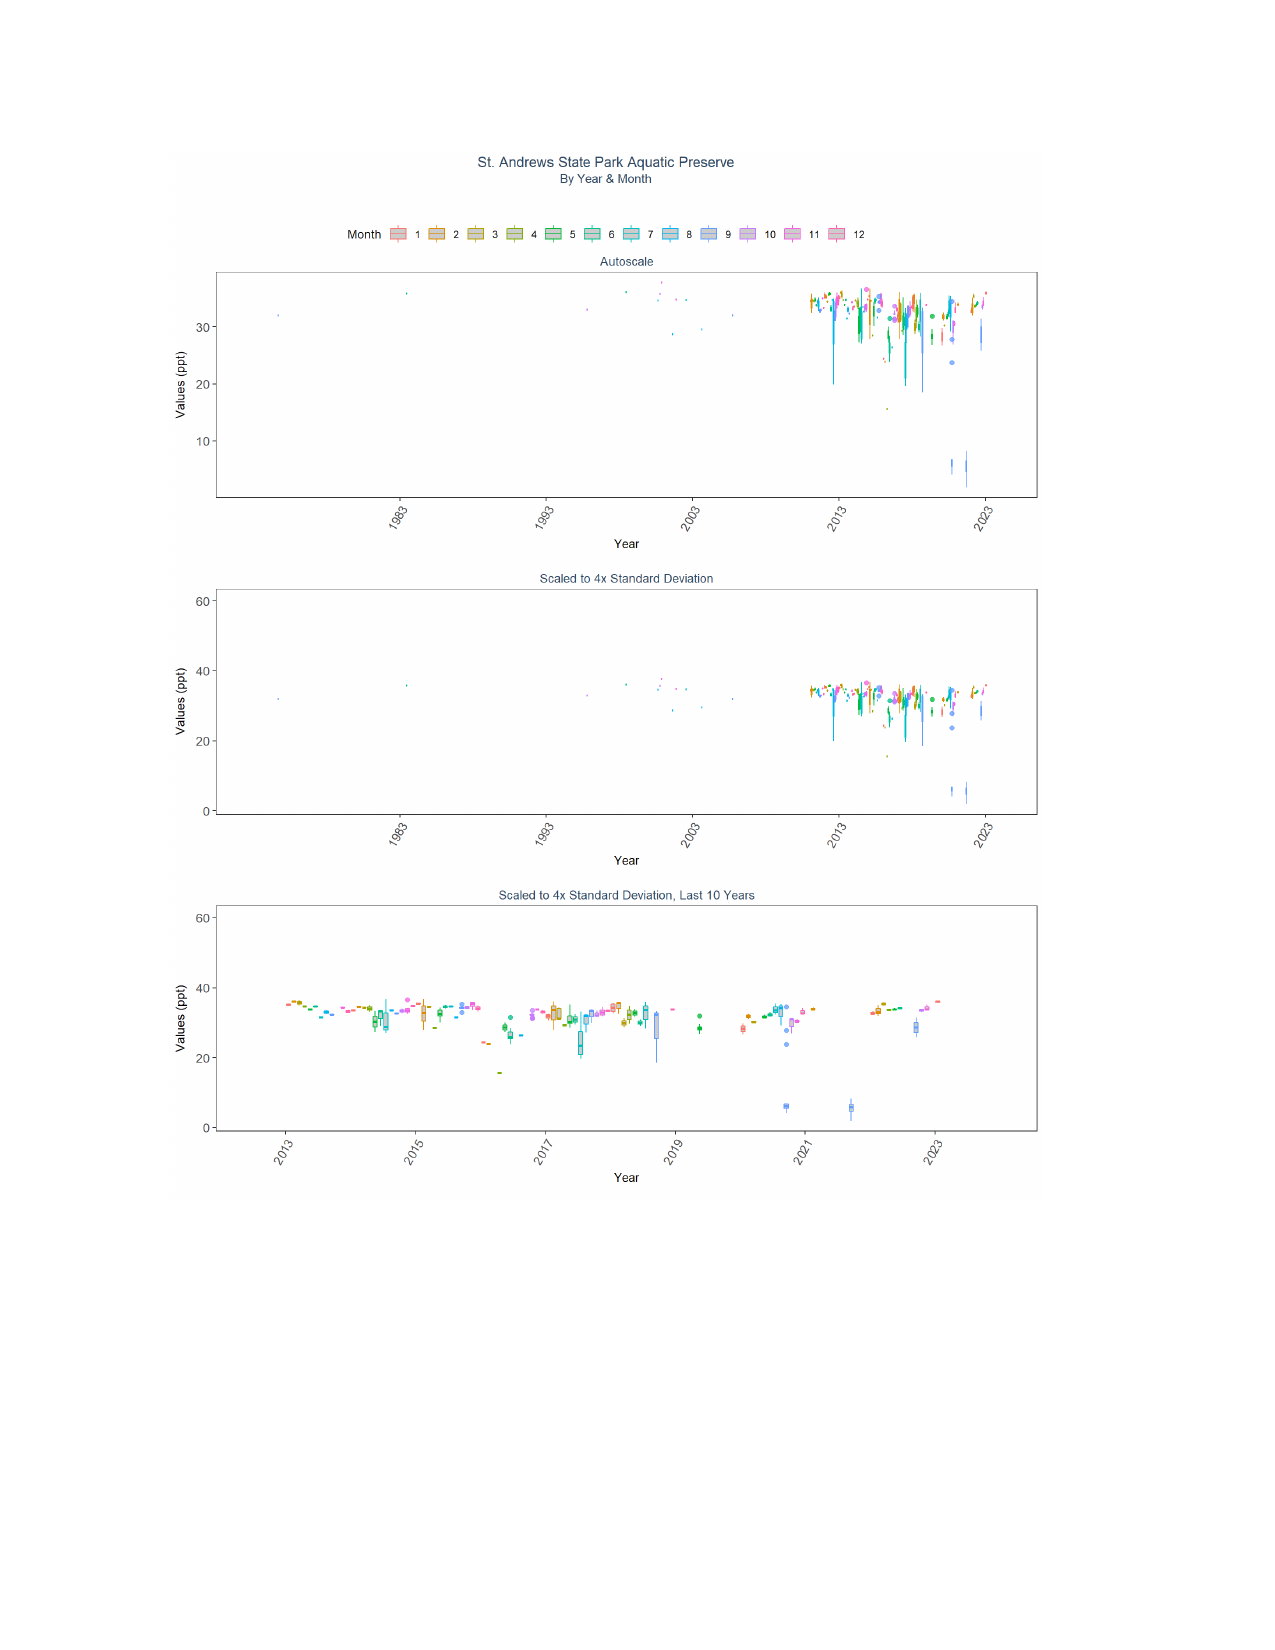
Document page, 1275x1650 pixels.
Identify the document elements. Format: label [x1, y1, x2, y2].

picture [168, 150, 1044, 1200]
